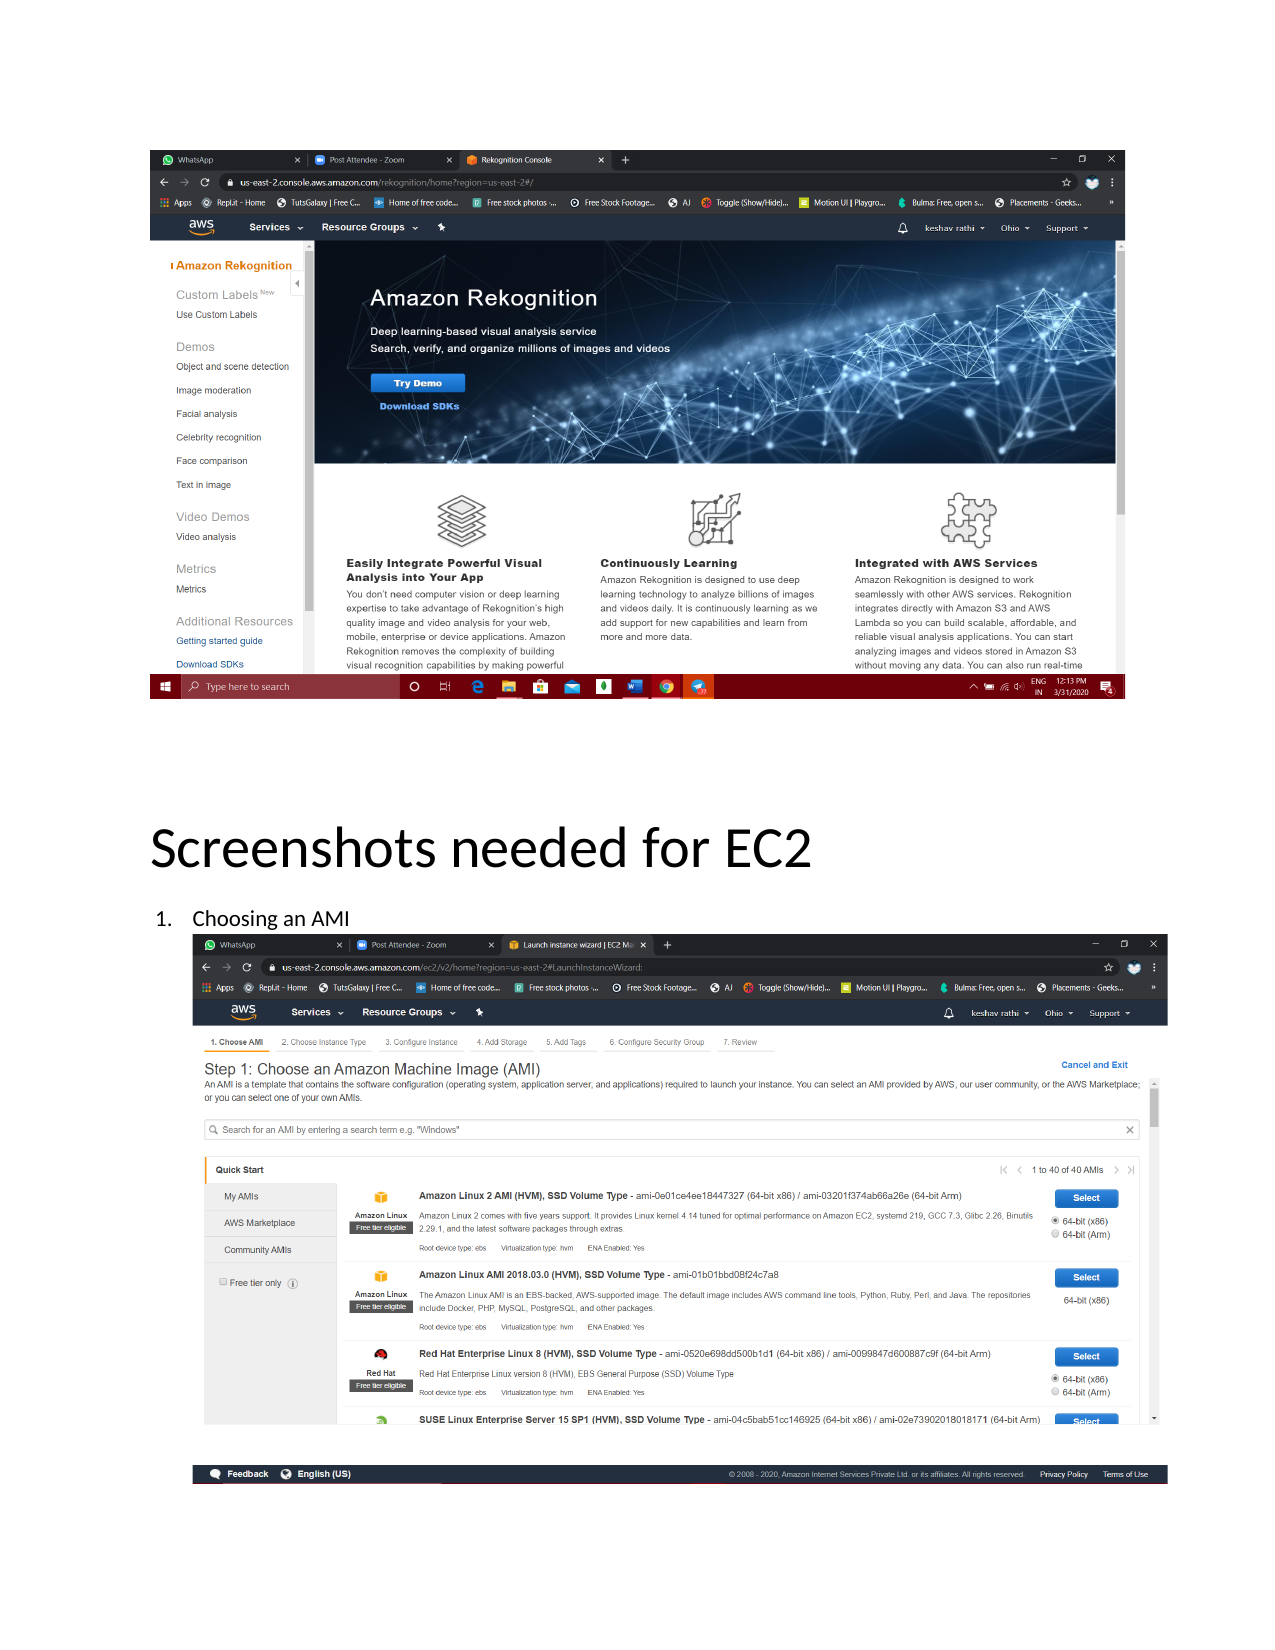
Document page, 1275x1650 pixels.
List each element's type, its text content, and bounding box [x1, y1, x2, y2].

picture [150, 150, 1125, 699]
text Screenshots needed for EC2 [150, 811, 1125, 882]
list Choosing an AMI [155, 904, 1125, 933]
picture [192, 934, 1168, 1484]
